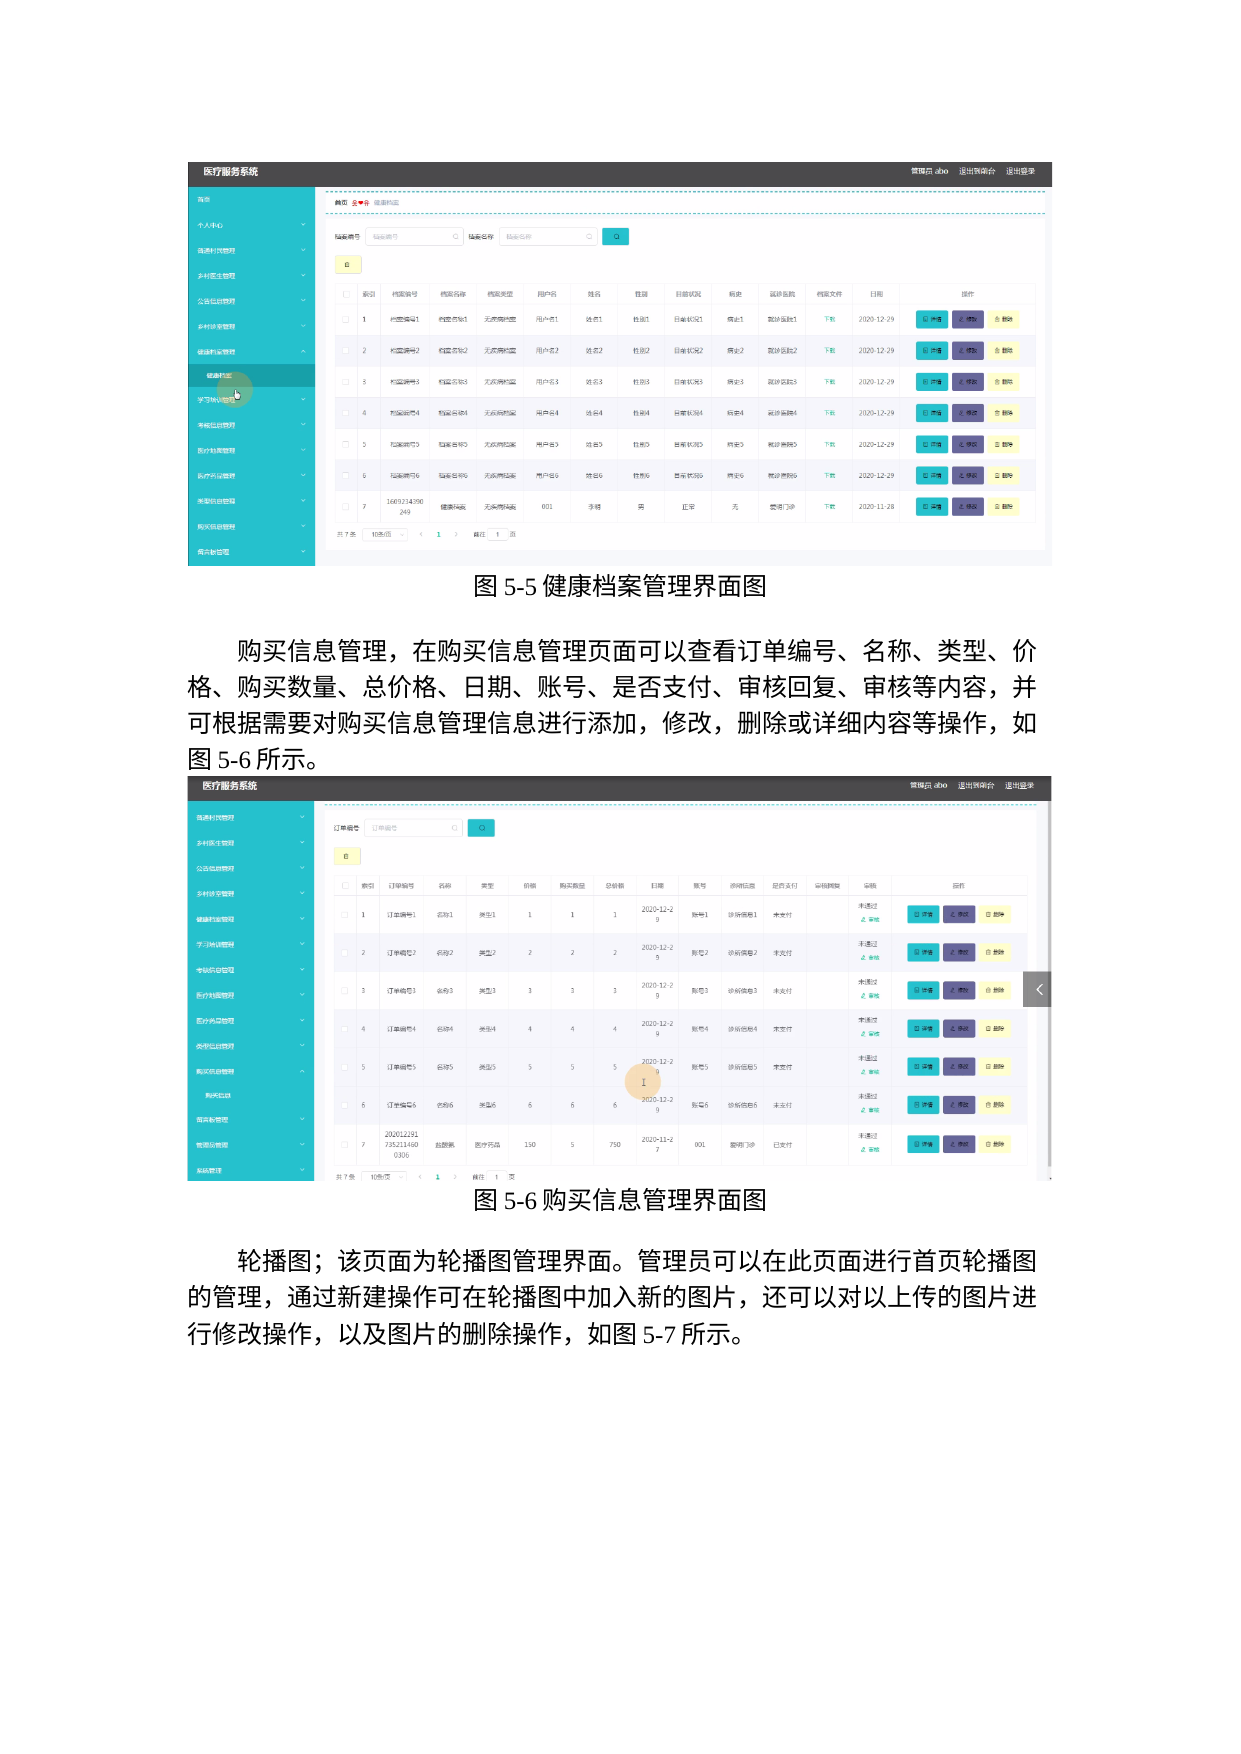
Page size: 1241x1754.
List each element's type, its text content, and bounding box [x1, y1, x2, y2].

text 图5-6购买信息管理界面图 [187, 1180, 1053, 1216]
picture [187, 776, 1052, 1181]
text 图5-5健康档案管理界面图 [187, 566, 1053, 602]
picture [188, 162, 1053, 566]
text 轮播图；该页面为轮播图管理界面。管理员可以在此页面进行首页轮播图的管理，通过新建操作可在轮播图中加入新的图片，还可以对以上传的图片进行修改操作，以及图片的删除操作，如图5-7所示。 [187, 1242, 1053, 1350]
